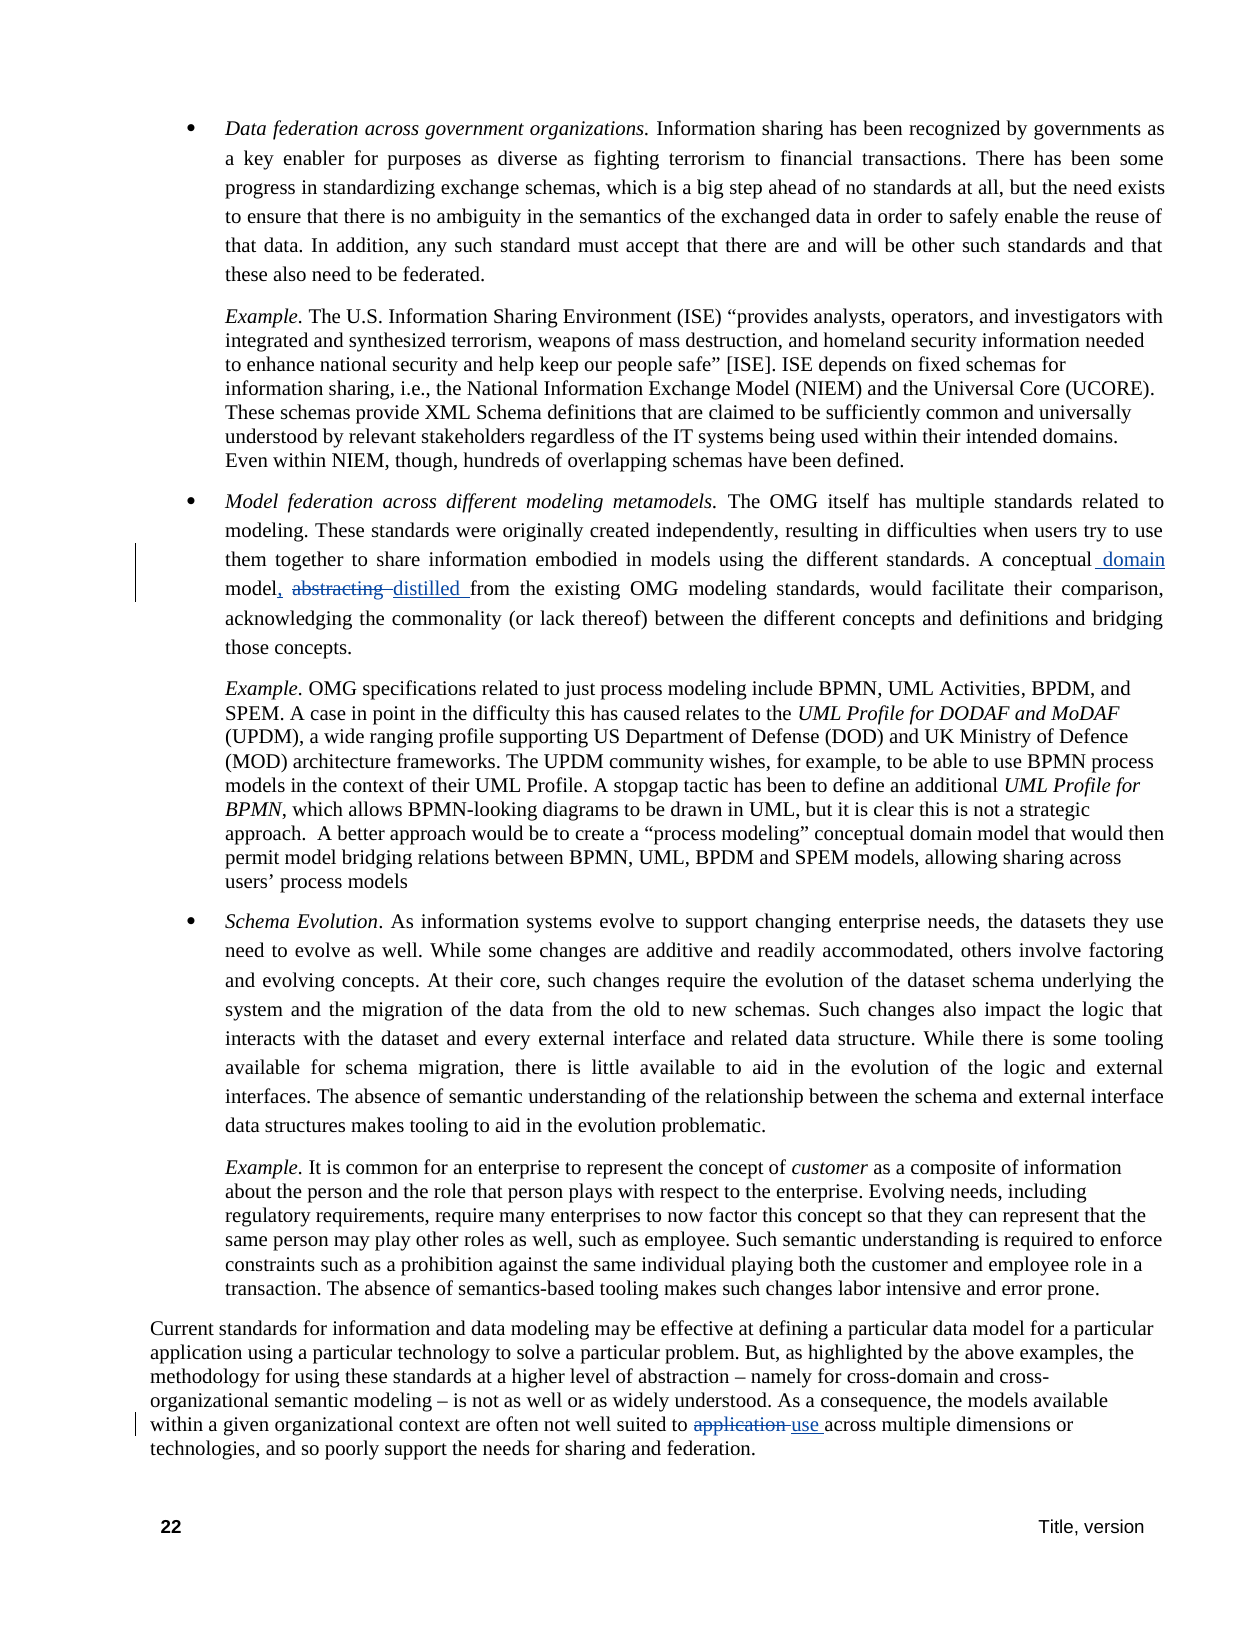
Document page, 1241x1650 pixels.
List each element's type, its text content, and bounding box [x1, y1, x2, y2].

text Example. The U.S. Information Sharing Environment (ISE) “provides analysts, operators, and investigators with integrated and synthesized terrorism, weapons of mass destruction, and homeland security information needed to enhance national security and help keep our people safe” [ISE]. ISE depends on fixed schemas for information sharing, i.e., the National Information Exchange Model (NIEM) and the Universal Core (UCORE). These schemas provide XML Schema definitions that are claimed to be sufficiently common and universally understood by relevant stakeholders regardless of the IT systems being used within their intended domains. Even within NIEM, though, hundreds of overlapping schemas have been defined. [225, 304, 1165, 472]
text Example. OMG specifications related to just process modeling include BPMN, UML Activities, BPDM, and SPEM. A case in point in the difficulty this has caused relates to the UML Profile for DODAF and MoDAF (UPDM), a wide ranging profile supporting US Department of Defense (DOD) and UK Ministry of Defence (MOD) architecture frameworks. The UPDM community wishes, for example, to be able to use BPMN process models in the context of their UML Profile. A stopgap tactic has been to define an additional UML Profile for BPMN, which allows BPMN-looking diagrams to be drawn in UML, but it is clear this is not a strategic approach. A better approach would be to create a “process modeling” conceptual domain model that would then permit model bridging relations between BPMN, UML, BPDM and SPEM models, allowing sharing across users’ process models [225, 676, 1165, 893]
list Model federation across different modeling metamodels. The OMG itself has multiple standards related to modeling. These standards were originally created independently, resulting in difficulties when users try to use them together to share information embodied in models using the different standards. A conceptualmodel from the existing OMG modeling standards, would facilitate their comparison, acknowledging the commonality (or lack thereof) between the different concepts and definitions and bridging those concepts. [187, 485, 1165, 660]
text Example. It is common for an enterprise to represent the concept of customer as a composite of information about the person and the role that person plays with respect to the enterprise. Evolving needs, including regulatory requirements, require many enterprises to now factor this concept so that they can represent that the same person may play other roles as well, such as employee. Such semantic understanding is required to enforce constraints such as a prohibition against the same individual playing both the customer and employee role in a transaction. The absence of semantics-based tooling makes such changes labor intensive and error prone. [225, 1155, 1165, 1299]
list Data federation across government organizations. Information sharing has been recognized by governments as a key enabler for purposes as diverse as fighting terrorism to financial transactions. There has been some progress in standardizing exchange schemas, which is a big step ahead of no standards at all, but the need exists to ensure that there is no ambiguity in the semantics of the exchanged data in order to safely enable the reuse of that data. In addition, any such standard must accept that there are and will be other such standards and that these also need to be federated. [187, 112, 1165, 287]
list Schema Evolution. As information systems evolve to support changing enterprise needs, the datasets they use need to evolve as well. While some changes are additive and readily accommodated, others involve factoring and evolving concepts. At their core, such changes require the evolution of the dataset schema underlying the system and the migration of the data from the old to new schemas. Such changes also impact the logic that interacts with the dataset and every external interface and related data structure. While there is some tooling available for schema migration, there is little available to aid in the evolution of the logic and external interfaces. The absence of semantic understanding of the relationship between the schema and external interface data structures makes tooling to aid in the evolution problematic. [187, 905, 1165, 1139]
text Current standards for information and data modeling may be effective at defining a particular data model for a particular application using a particular technology to solve a particular problem. But, as highlighted by the above examples, the methodology for using these standards at a higher level of abstraction – namely for cross-domain and cross-organizational semantic modeling – is not as well or as widely understood. As a consequence, the models available within a given organizational context are often not well suited to across multiple dimensions or technologies, and so poorly support the needs for sharing and federation. [150, 1316, 1165, 1460]
